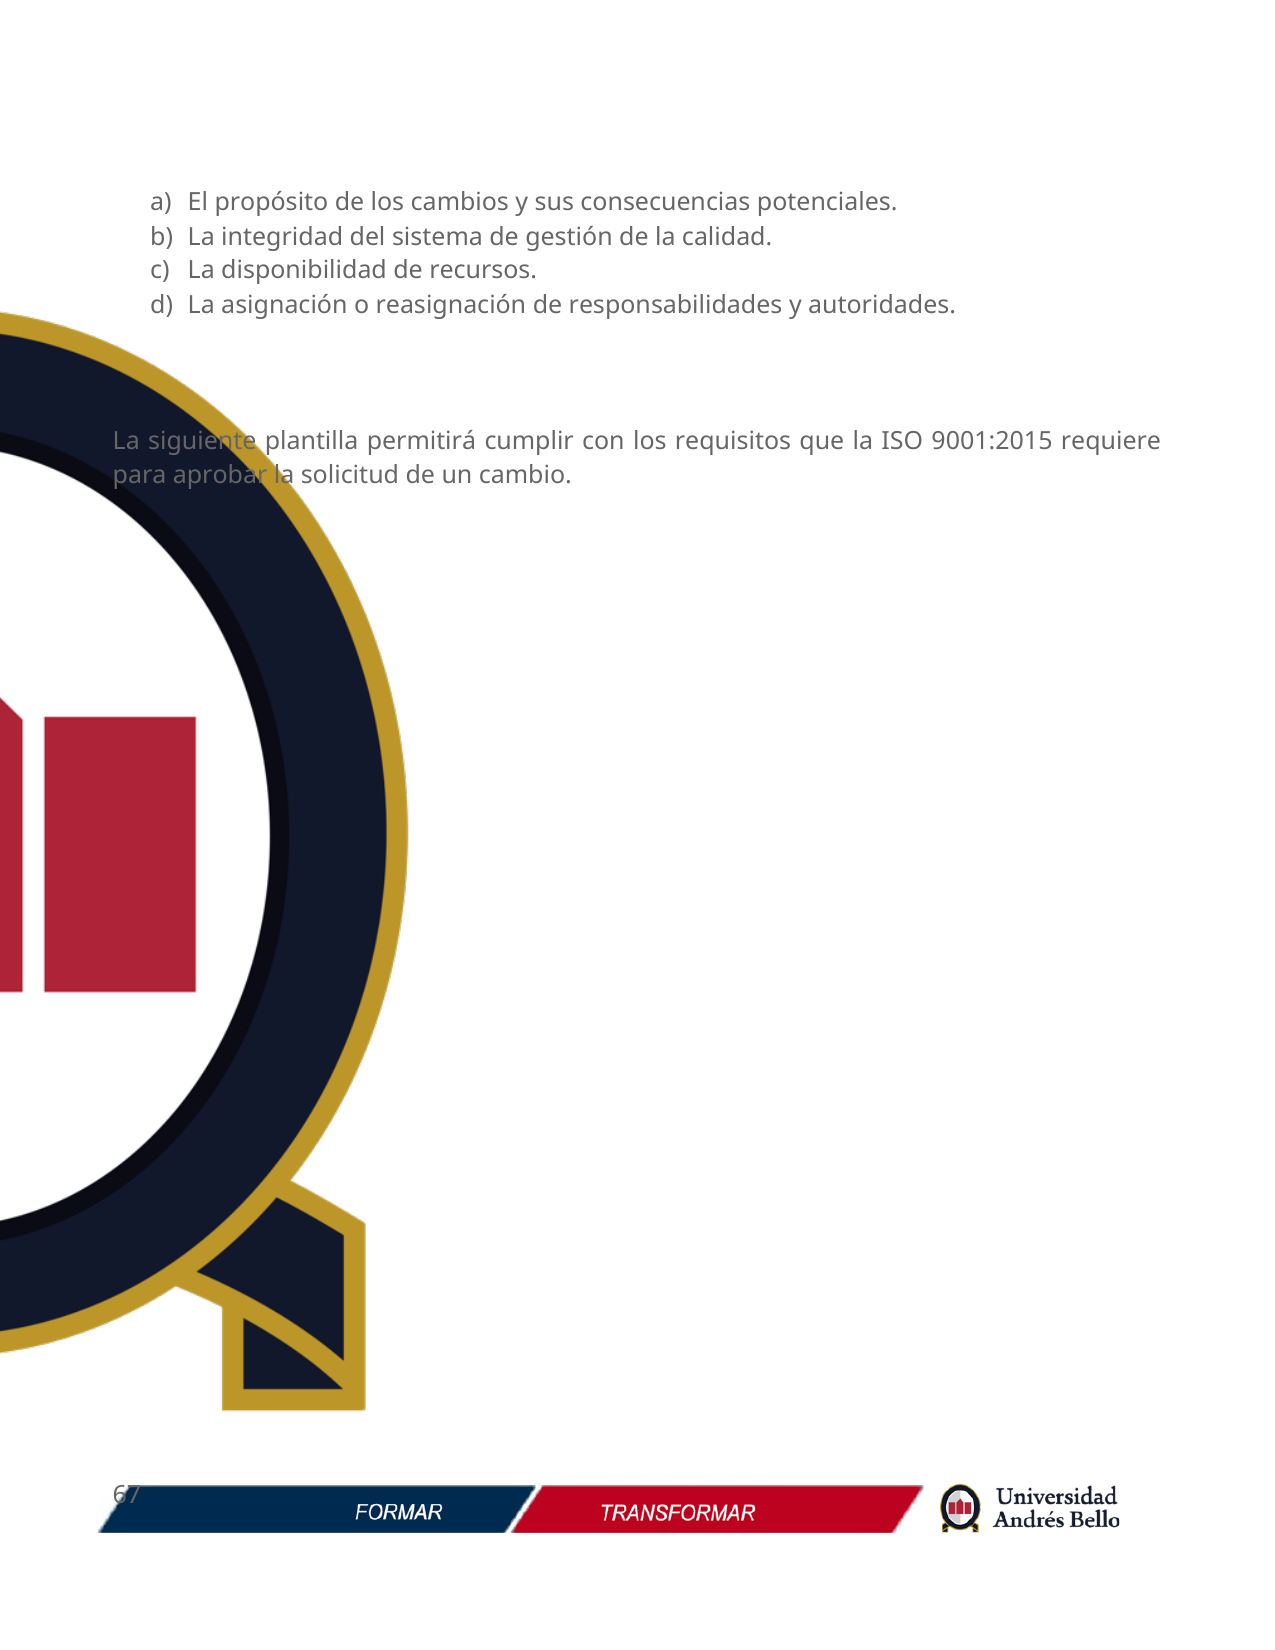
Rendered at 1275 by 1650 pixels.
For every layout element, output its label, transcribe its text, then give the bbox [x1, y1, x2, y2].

text La siguiente plantilla permitirá cumplir con los requisitos que la ISO 9001:2015 requiere para aprobar la solicitud de un cambio. [112, 422, 1162, 491]
list La asignación o reasignación de responsabilidades y autoridades. [150, 286, 1162, 320]
list El propósito de los cambios y sus consecuencias potenciales. [150, 184, 1162, 218]
picture [97, 1483, 1120, 1533]
picture [0, 299, 422, 1423]
list La disponibilidad de recursos. [150, 252, 1162, 286]
list La integridad del sistema de gestión de la calidad. [150, 218, 1162, 252]
